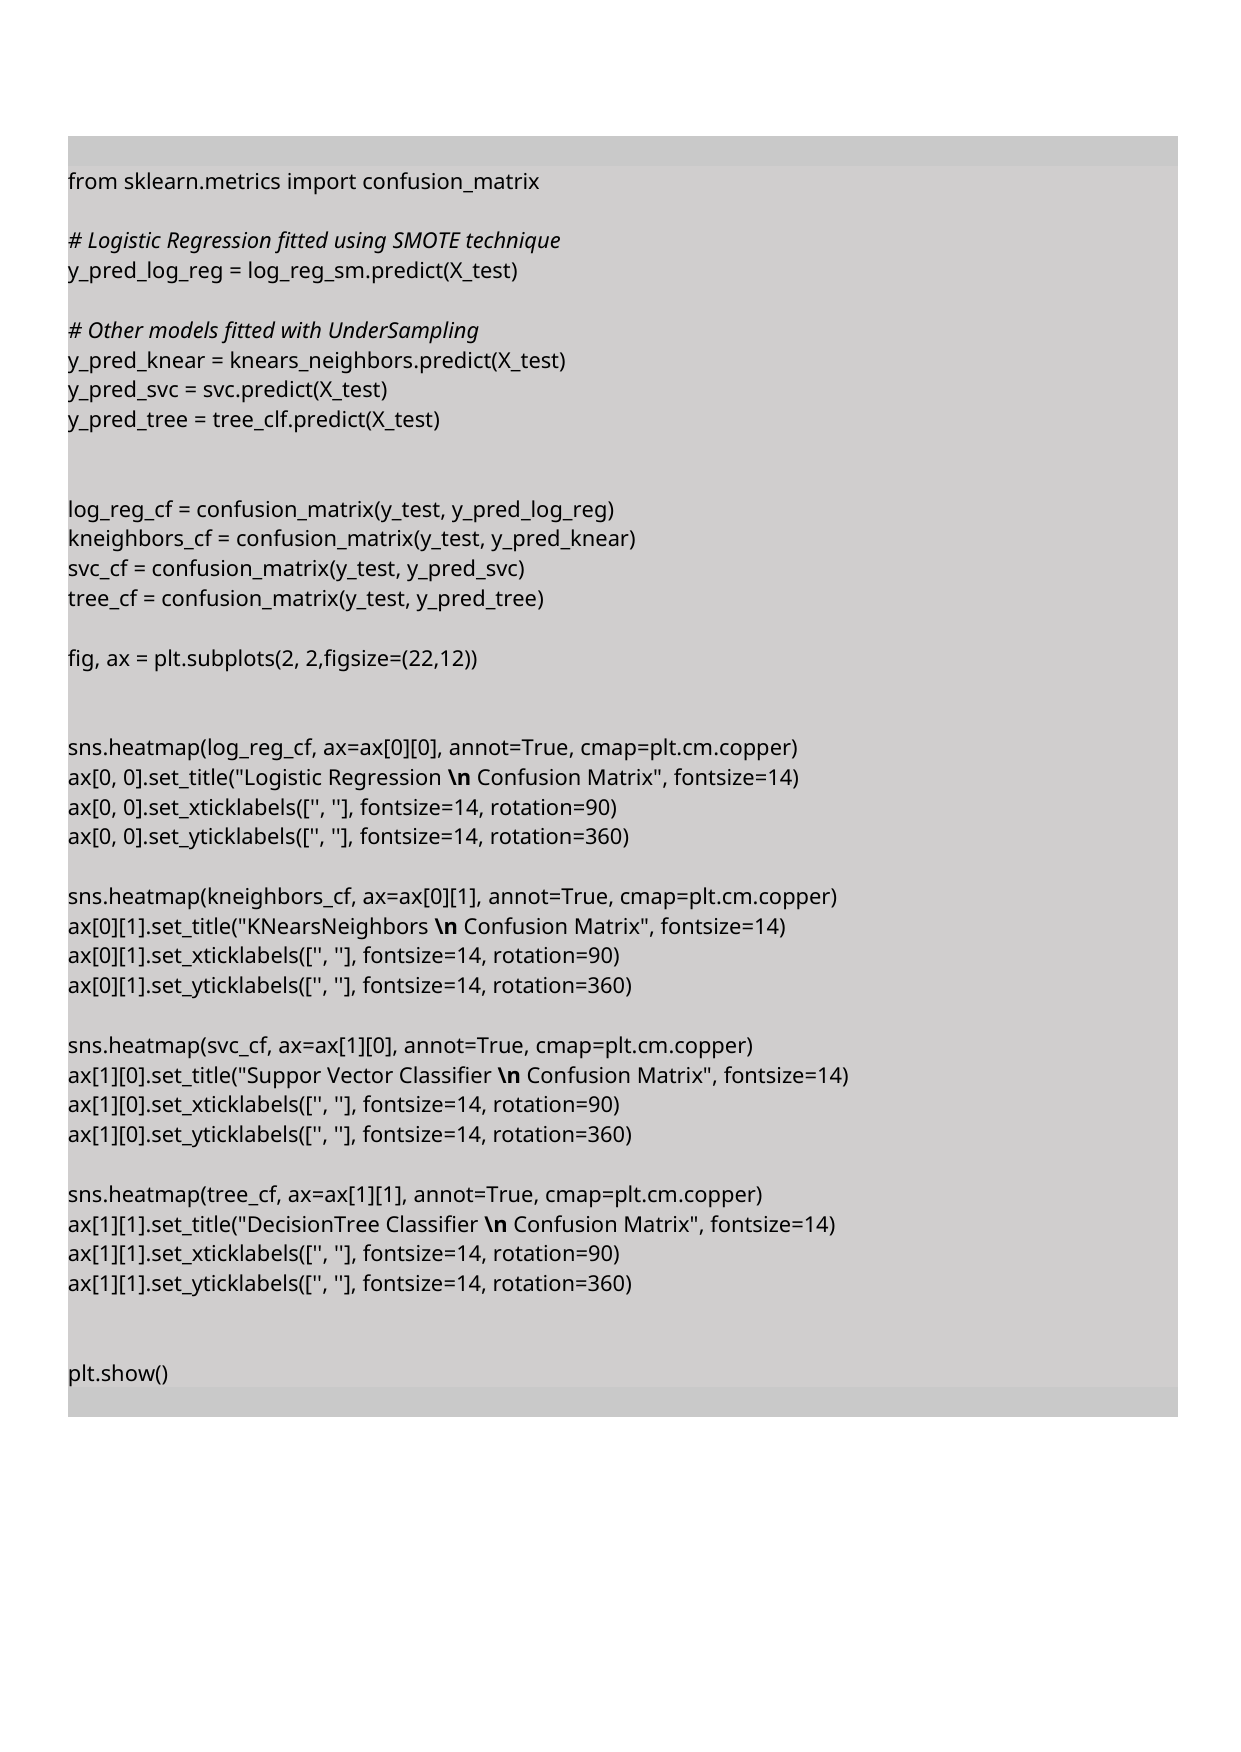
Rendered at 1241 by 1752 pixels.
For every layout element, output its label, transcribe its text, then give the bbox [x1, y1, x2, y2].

text log_reg_cf = confusion_matrix(y_test, y_pred_log_reg) [68, 494, 1178, 523]
text tree_cf = confusion_matrix(y_test, y_pred_tree) [68, 583, 1178, 613]
text y_pred_knear = knears_neighbors.predict(X_test) [68, 345, 1178, 374]
text sns.heatmap(kneighbors_cf, ax=ax[0][1], annot=True, cmap=plt.cm.copper) [68, 881, 1178, 911]
text ax[1][1].set_yticklabels(['', ''], fontsize=14, rotation=360) [68, 1268, 1178, 1298]
text fig, ax = plt.subplots(2, 2,figsize=(22,12)) [68, 643, 1178, 672]
text # Logistic Regression fitted using SMOTE technique [68, 226, 1178, 255]
text ax[1][1].set_title("DecisionTree Classifier \n Confusion Matrix", fontsize=14) [68, 1209, 1178, 1238]
text ax[1][0].set_title("Suppor Vector Classifier \n Confusion Matrix", fontsize=14) [68, 1060, 1178, 1089]
text sns.heatmap(tree_cf, ax=ax[1][1], annot=True, cmap=plt.cm.copper) [68, 1179, 1178, 1209]
text ax[1][1].set_xticklabels(['', ''], fontsize=14, rotation=90) [68, 1238, 1178, 1268]
text ax[1][0].set_xticklabels(['', ''], fontsize=14, rotation=90) [68, 1089, 1178, 1119]
text y_pred_svc = svc.predict(X_test) [68, 374, 1178, 404]
text plt.show() [68, 1358, 1178, 1387]
text ax[0][1].set_yticklabels(['', ''], fontsize=14, rotation=360) [68, 970, 1178, 1000]
text ax[0, 0].set_yticklabels(['', ''], fontsize=14, rotation=360) [68, 821, 1178, 851]
text y_pred_log_reg = log_reg_sm.predict(X_test) [68, 255, 1178, 285]
text ax[0][1].set_title("KNearsNeighbors \n Confusion Matrix", fontsize=14) [68, 911, 1178, 941]
text # Other models fitted with UnderSampling [68, 315, 1178, 345]
text ax[1][0].set_yticklabels(['', ''], fontsize=14, rotation=360) [68, 1119, 1178, 1149]
text ax[0][1].set_xticklabels(['', ''], fontsize=14, rotation=90) [68, 941, 1178, 970]
text svc_cf = confusion_matrix(y_test, y_pred_svc) [68, 553, 1178, 583]
text ax[0, 0].set_title("Logistic Regression \n Confusion Matrix", fontsize=14) [68, 762, 1178, 792]
text sns.heatmap(svc_cf, ax=ax[1][0], annot=True, cmap=plt.cm.copper) [68, 1030, 1178, 1060]
text from sklearn.metrics import confusion_matrix [68, 166, 1178, 196]
text sns.heatmap(log_reg_cf, ax=ax[0][0], annot=True, cmap=plt.cm.copper) [68, 732, 1178, 762]
text ax[0, 0].set_xticklabels(['', ''], fontsize=14, rotation=90) [68, 792, 1178, 821]
text kneighbors_cf = confusion_matrix(y_test, y_pred_knear) [68, 523, 1178, 553]
text y_pred_tree = tree_clf.predict(X_test) [68, 404, 1178, 434]
